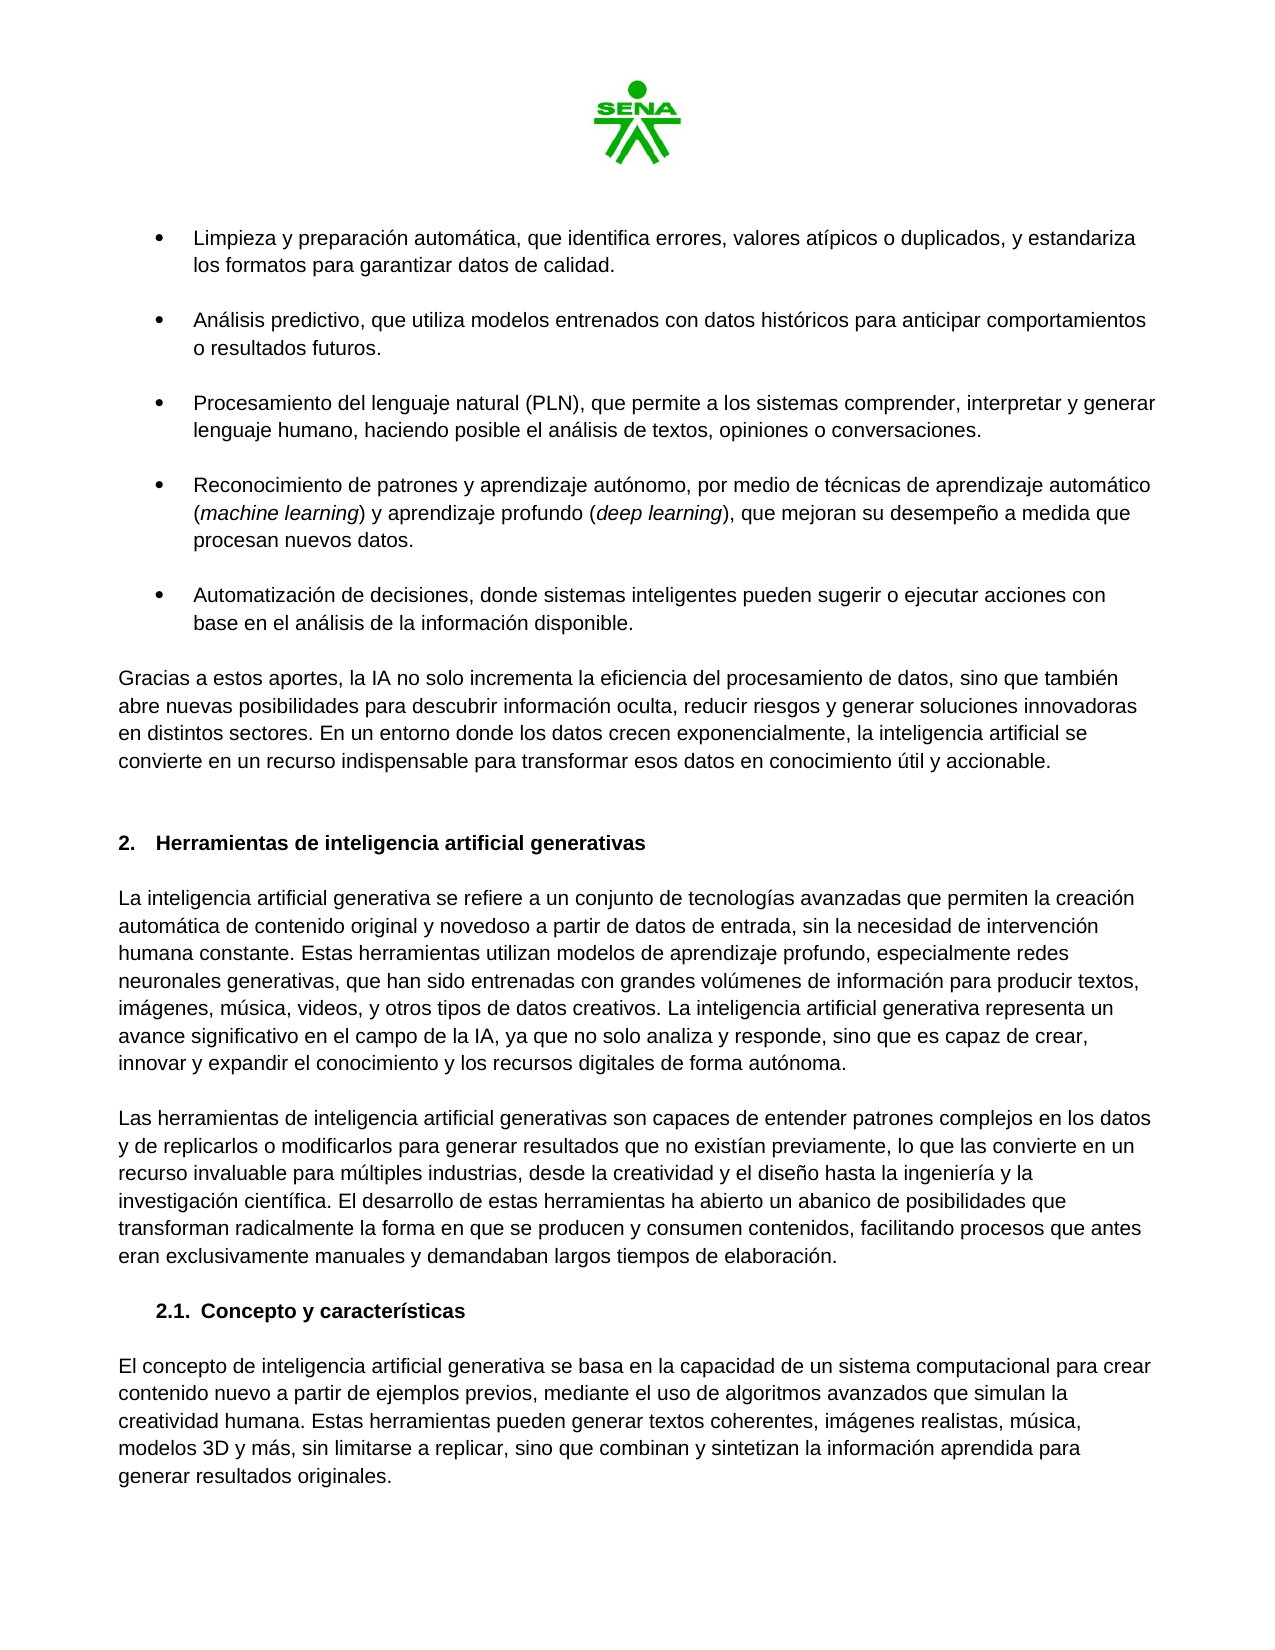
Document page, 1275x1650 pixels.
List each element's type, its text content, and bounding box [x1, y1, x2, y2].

list Análisis predictivo, que utiliza modelos entrenados con datos históricos para anticipar comportamientos o resultados futuros. [156, 308, 1157, 359]
text Las herramientas de inteligencia artificial generativas son capaces de entender patrones complejos en los datos y de replicarlos o modificarlos para generar resultados que no existían previamente, lo que las convierte en un recurso invaluable para múltiples industrias, desde la creatividad y el diseño hasta la ingeniería y la investigación científica. El desarrollo de estas herramientas ha abierto un abanico de posibilidades que transforman radicalmente la forma en que se producen y consumen contenidos, facilitando procesos que antes eran exclusivamente manuales y demandaban largos tiempos de elaboración. [118, 1106, 1157, 1267]
picture [588, 75, 687, 172]
list Automatización de decisiones, donde sistemas inteligentes pueden sugerir o ejecutar acciones con base en el análisis de la información disponible. [156, 583, 1157, 635]
list Reconocimiento de patrones y aprendizaje autónomo, por medio de técnicas de aprendizaje automático (machine learning) y aprendizaje profundo (deep learning), que mejoran su desempeño a medida que procesan nuevos datos. [156, 473, 1157, 552]
list Herramientas de inteligencia artificial generativas [118, 831, 1157, 855]
text Gracias a estos aportes, la IA no solo incrementa la eficiencia del procesamiento de datos, sino que también abre nuevas posibilidades para descubrir información oculta, reducir riesgos y generar soluciones innovadoras en distintos sectores. En un entorno donde los datos crecen exponencialmente, la inteligencia artificial se convierte en un recurso indispensable para transformar esos datos en conocimiento útil y accionable. [118, 666, 1157, 772]
text El concepto de inteligencia artificial generativa se basa en la capacidad de un sistema computacional para crear contenido nuevo a partir de ejemplos previos, mediante el uso de algoritmos avanzados que simulan la creatividad humana. Estas herramientas pueden generar textos coherentes, imágenes realistas, música, modelos 3D y más, sin limitarse a replicar, sino que combinan y sintetizan la información aprendida para generar resultados originales. [118, 1353, 1157, 1487]
list Concepto y características [156, 1298, 1157, 1322]
text La inteligencia artificial generativa se refiere a un conjunto de tecnologías avanzadas que permiten la creación automática de contenido original y novedoso a partir de datos de entrada, sin la necesidad de intervención humana constante. Estas herramientas utilizan modelos de aprendizaje profundo, especialmente redes neuronales generativas, que han sido entrenadas con grandes volúmenes de información para producir textos, imágenes, música, videos, y otros tipos de datos creativos. La inteligencia artificial generativa representa un avance significativo en el campo de la IA, ya que no solo analiza y responde, sino que es capaz de crear, innovar y expandir el conocimiento y los recursos digitales de forma autónoma. [118, 886, 1157, 1075]
list Limpieza y preparación automática, que identifica errores, valores atípicos o duplicados, y estandariza los formatos para garantizar datos de calidad. [156, 225, 1157, 277]
list Procesamiento del lenguaje natural (PLN), que permite a los sistemas comprender, interpretar y generar lenguaje humano, haciendo posible el análisis de textos, opiniones o conversaciones. [156, 391, 1157, 442]
